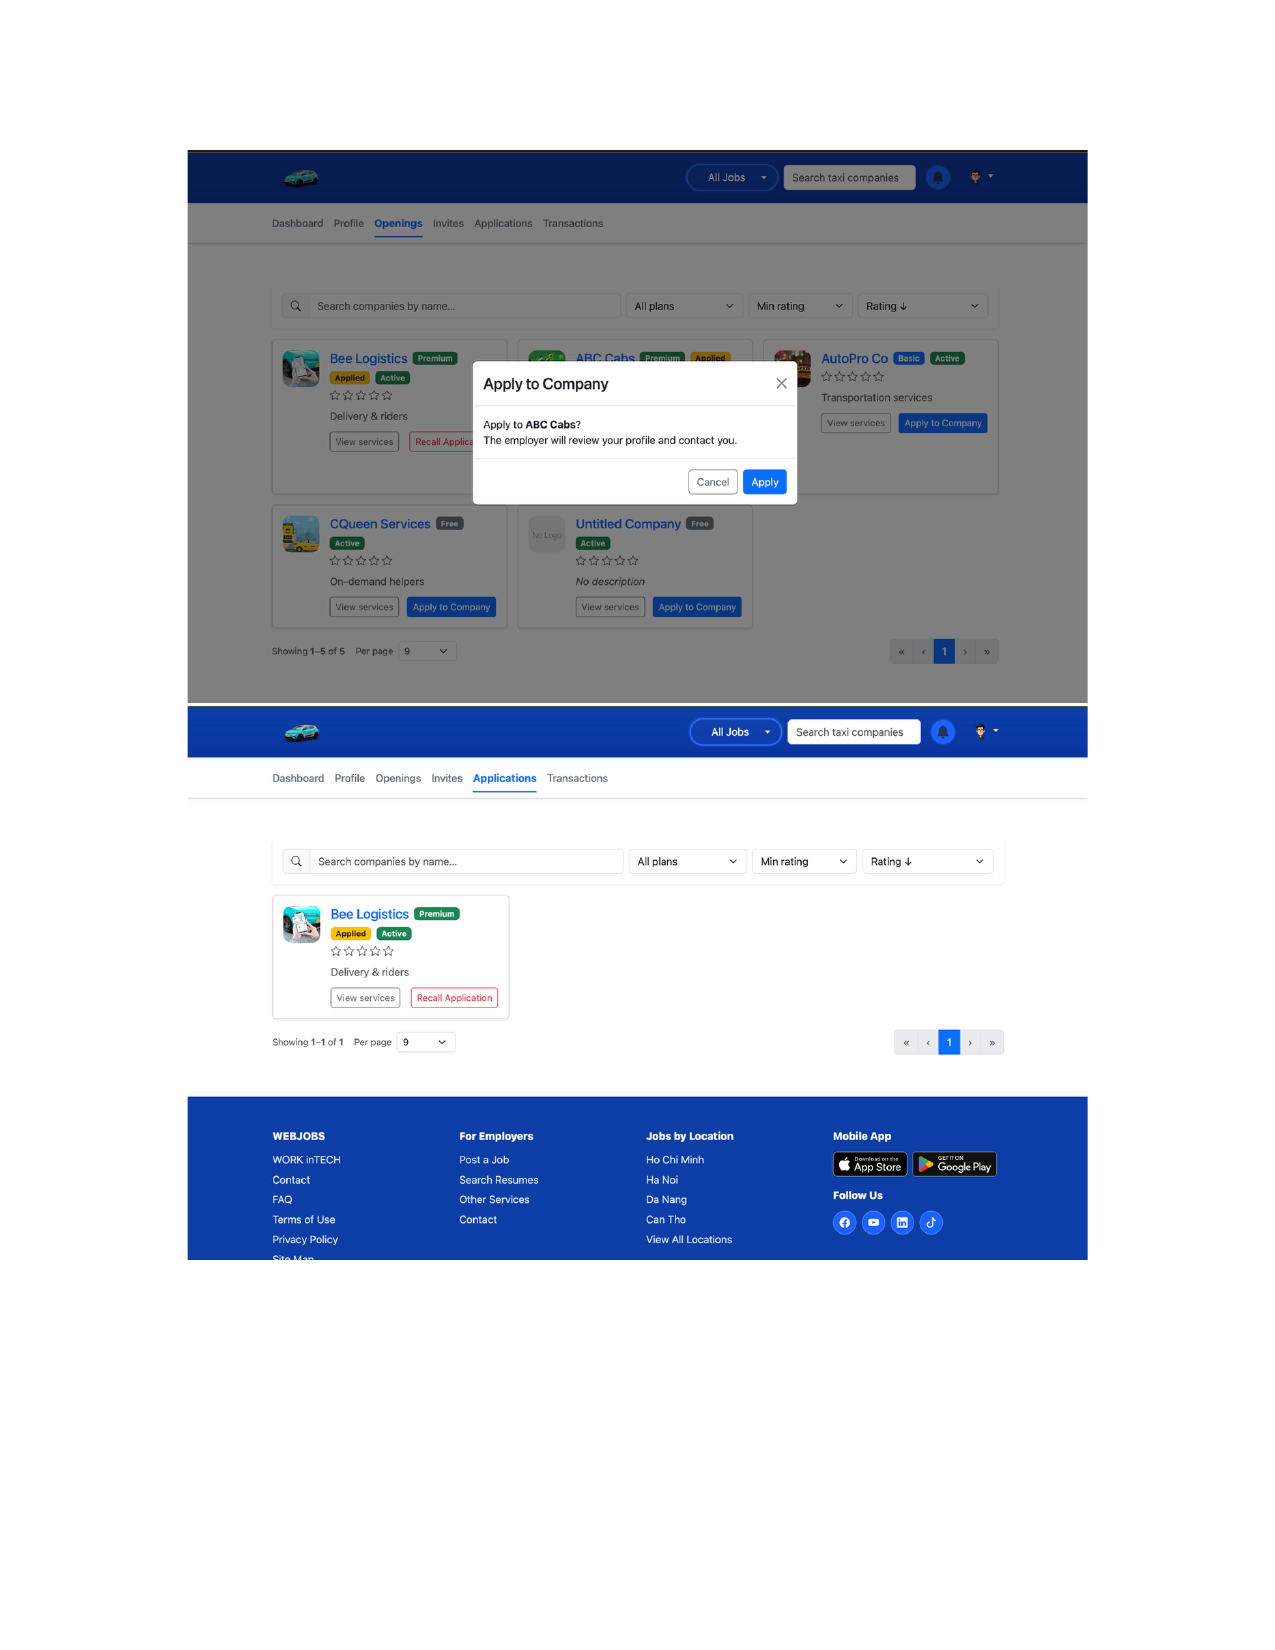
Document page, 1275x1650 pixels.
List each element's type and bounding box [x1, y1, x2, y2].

picture [187, 150, 1088, 703]
picture [187, 706, 1088, 1260]
